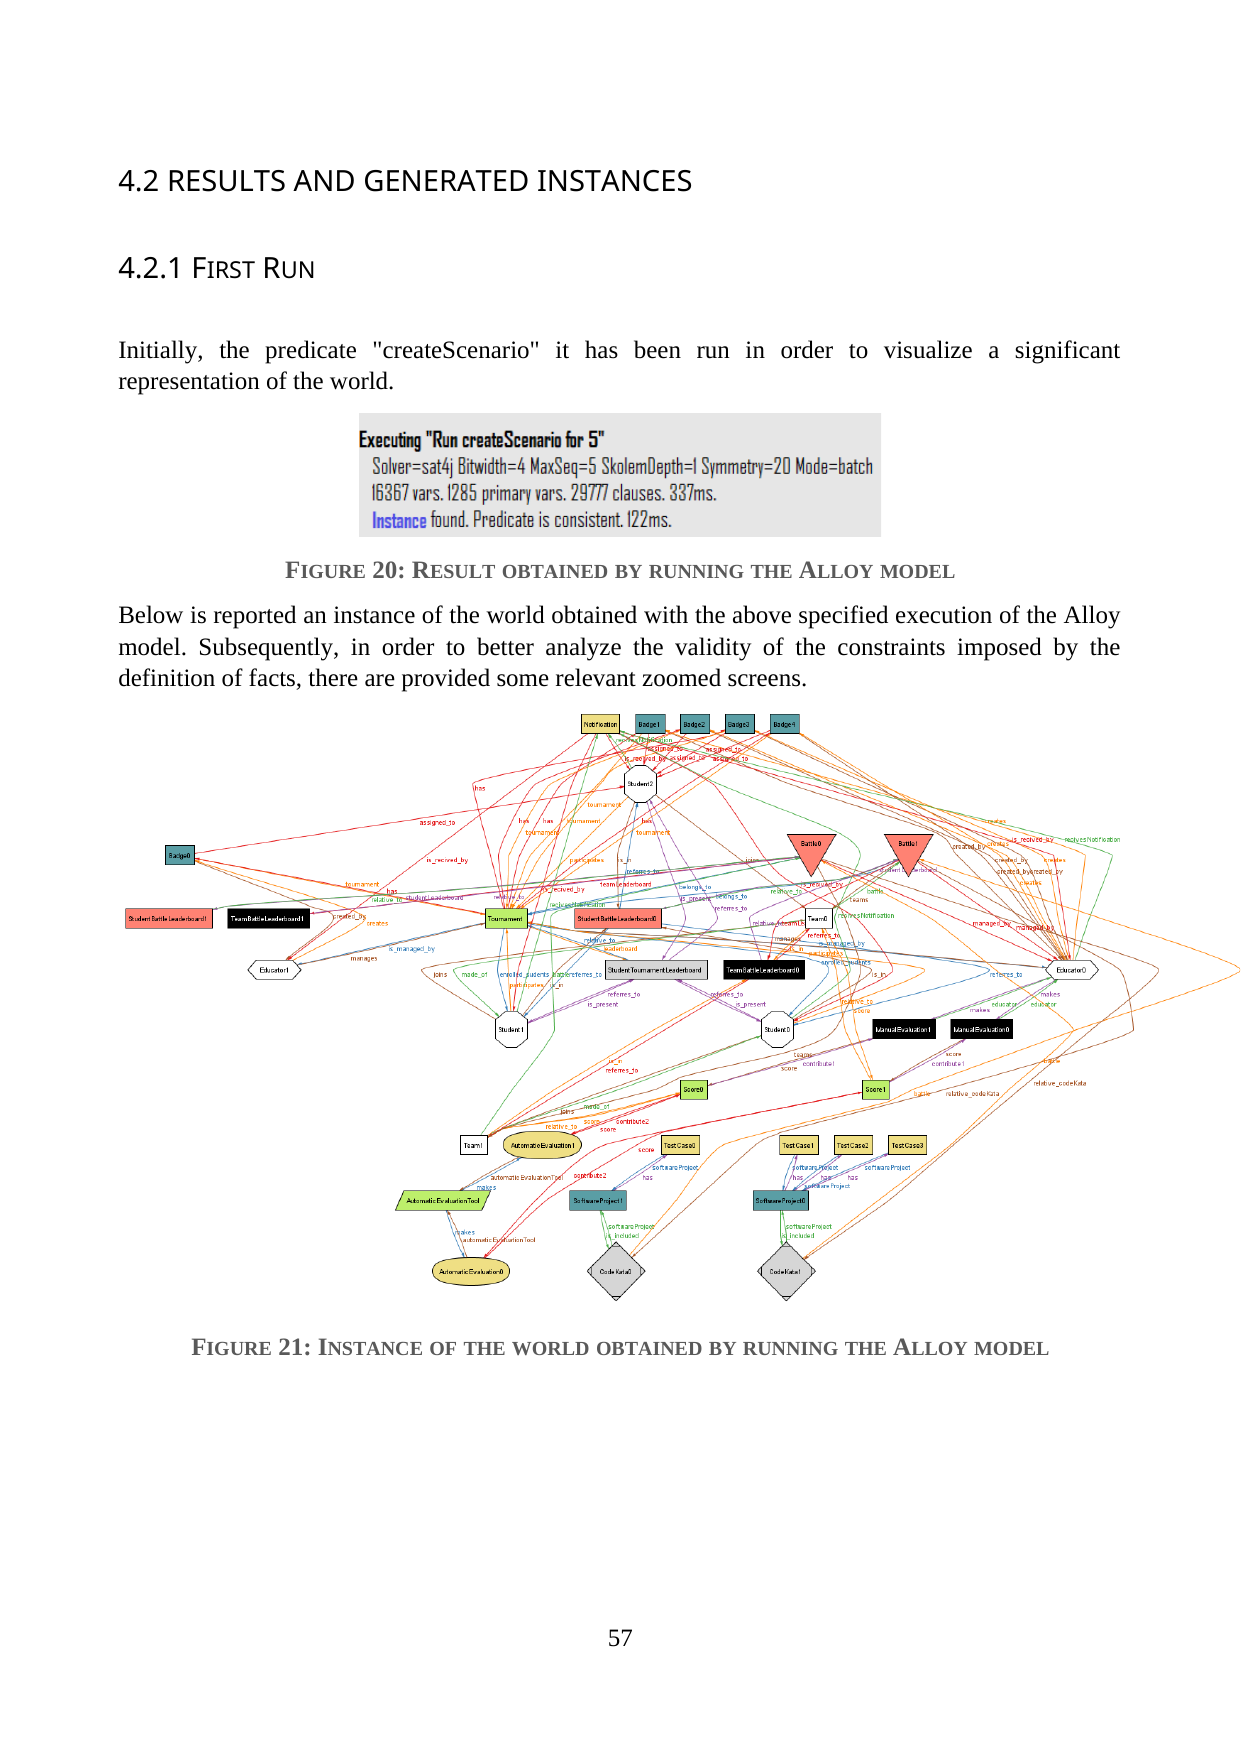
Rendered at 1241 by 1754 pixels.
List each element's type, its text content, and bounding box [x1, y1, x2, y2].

text Figure 20: Result obtained by running the Alloy model [118, 555, 1122, 584]
text Initially, the predicate "createScenario" it has been run in order to visualize a significant representation of the world. [118, 335, 1122, 395]
picture [118, 710, 1241, 1313]
subtitle 4.2 Results and Generated instances [118, 160, 1122, 200]
text Below is reported an instance of the world obtained with the above specified execution of the Alloy model. Subsequently, in order to better analyze the validity of the constraints imposed by the definition of facts, there are provided some relevant zoomed screens. [118, 601, 1122, 691]
picture [359, 413, 882, 537]
subtitle 4.2.1 First Run [118, 247, 1122, 287]
text Figure 21: Instance of the world obtained by running the Alloy model [118, 1332, 1122, 1360]
